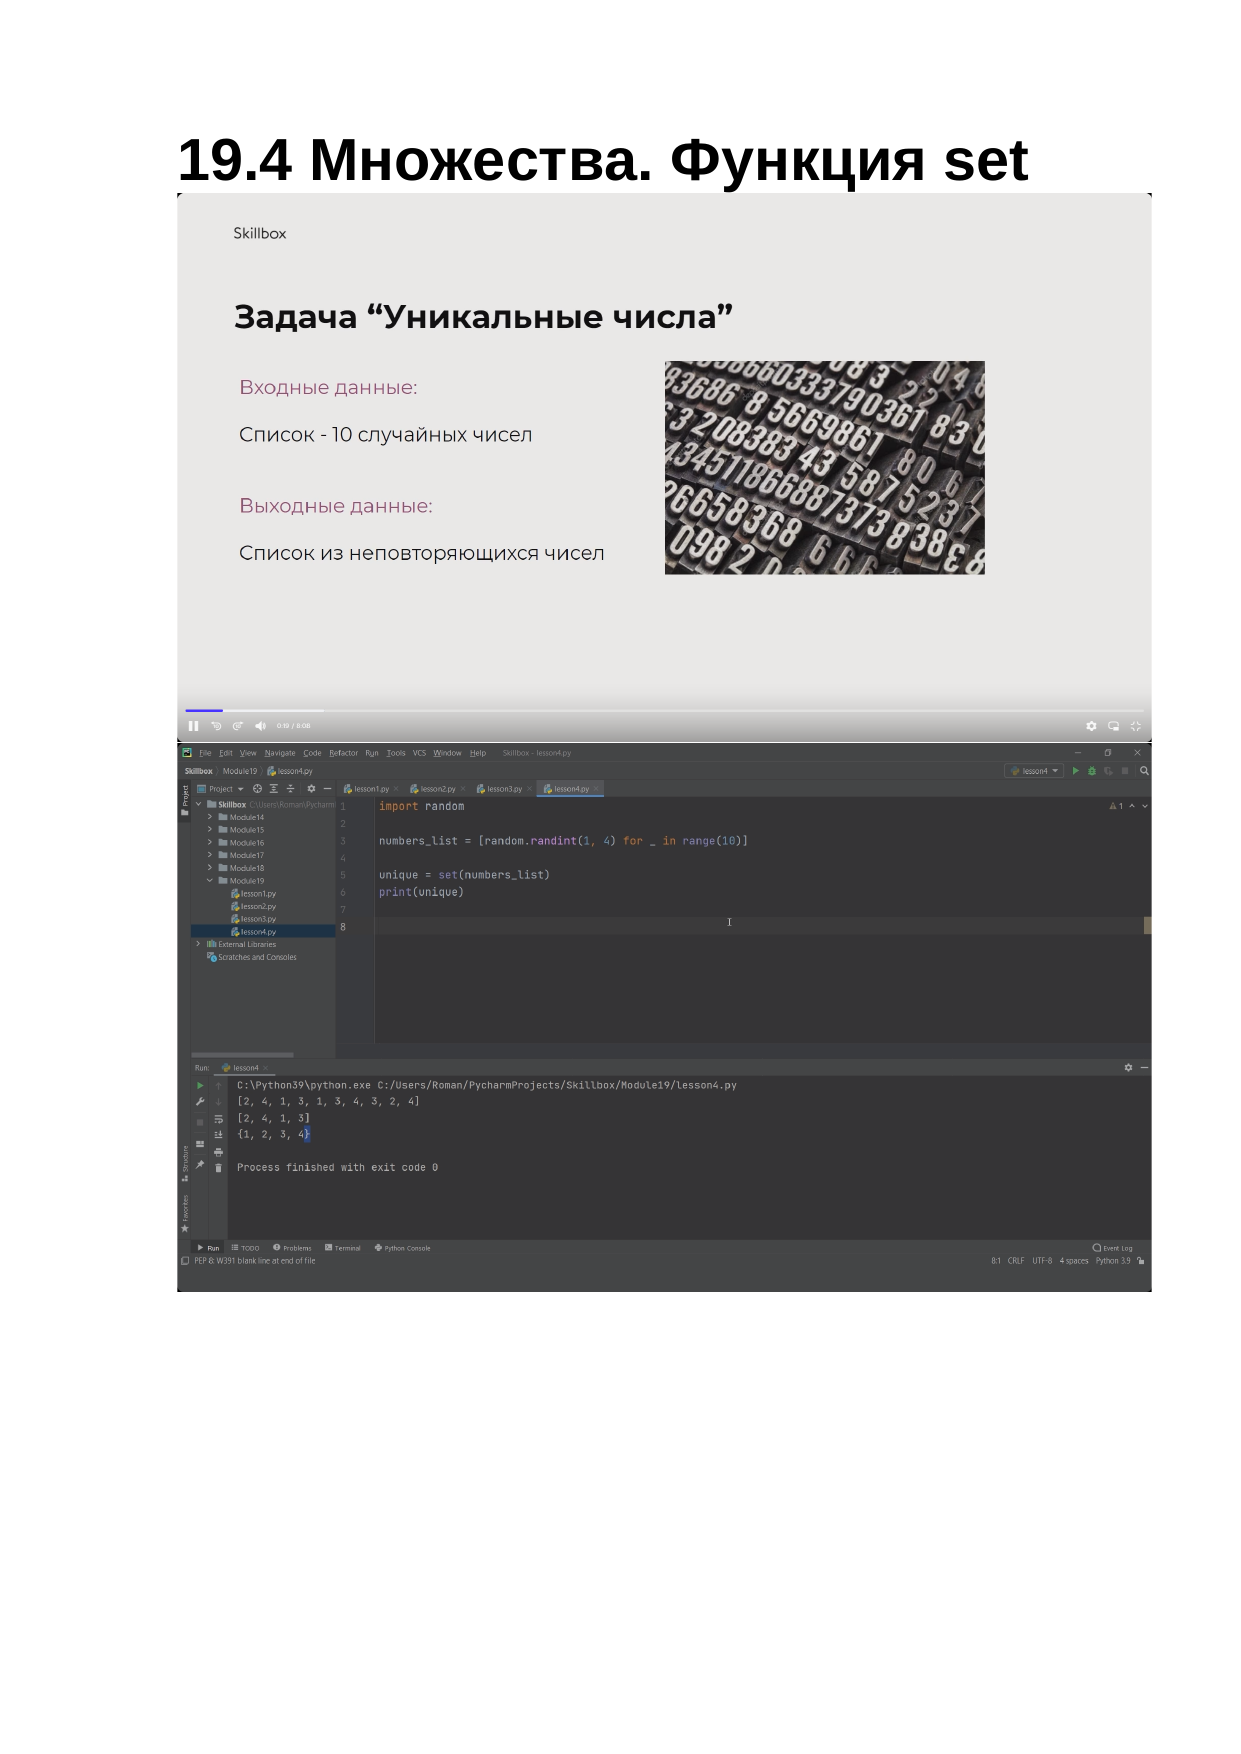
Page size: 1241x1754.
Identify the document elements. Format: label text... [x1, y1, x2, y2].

picture [177, 743, 1152, 1292]
picture [177, 193, 1152, 742]
text 19.4 Множества. Функция set [177, 118, 1152, 193]
